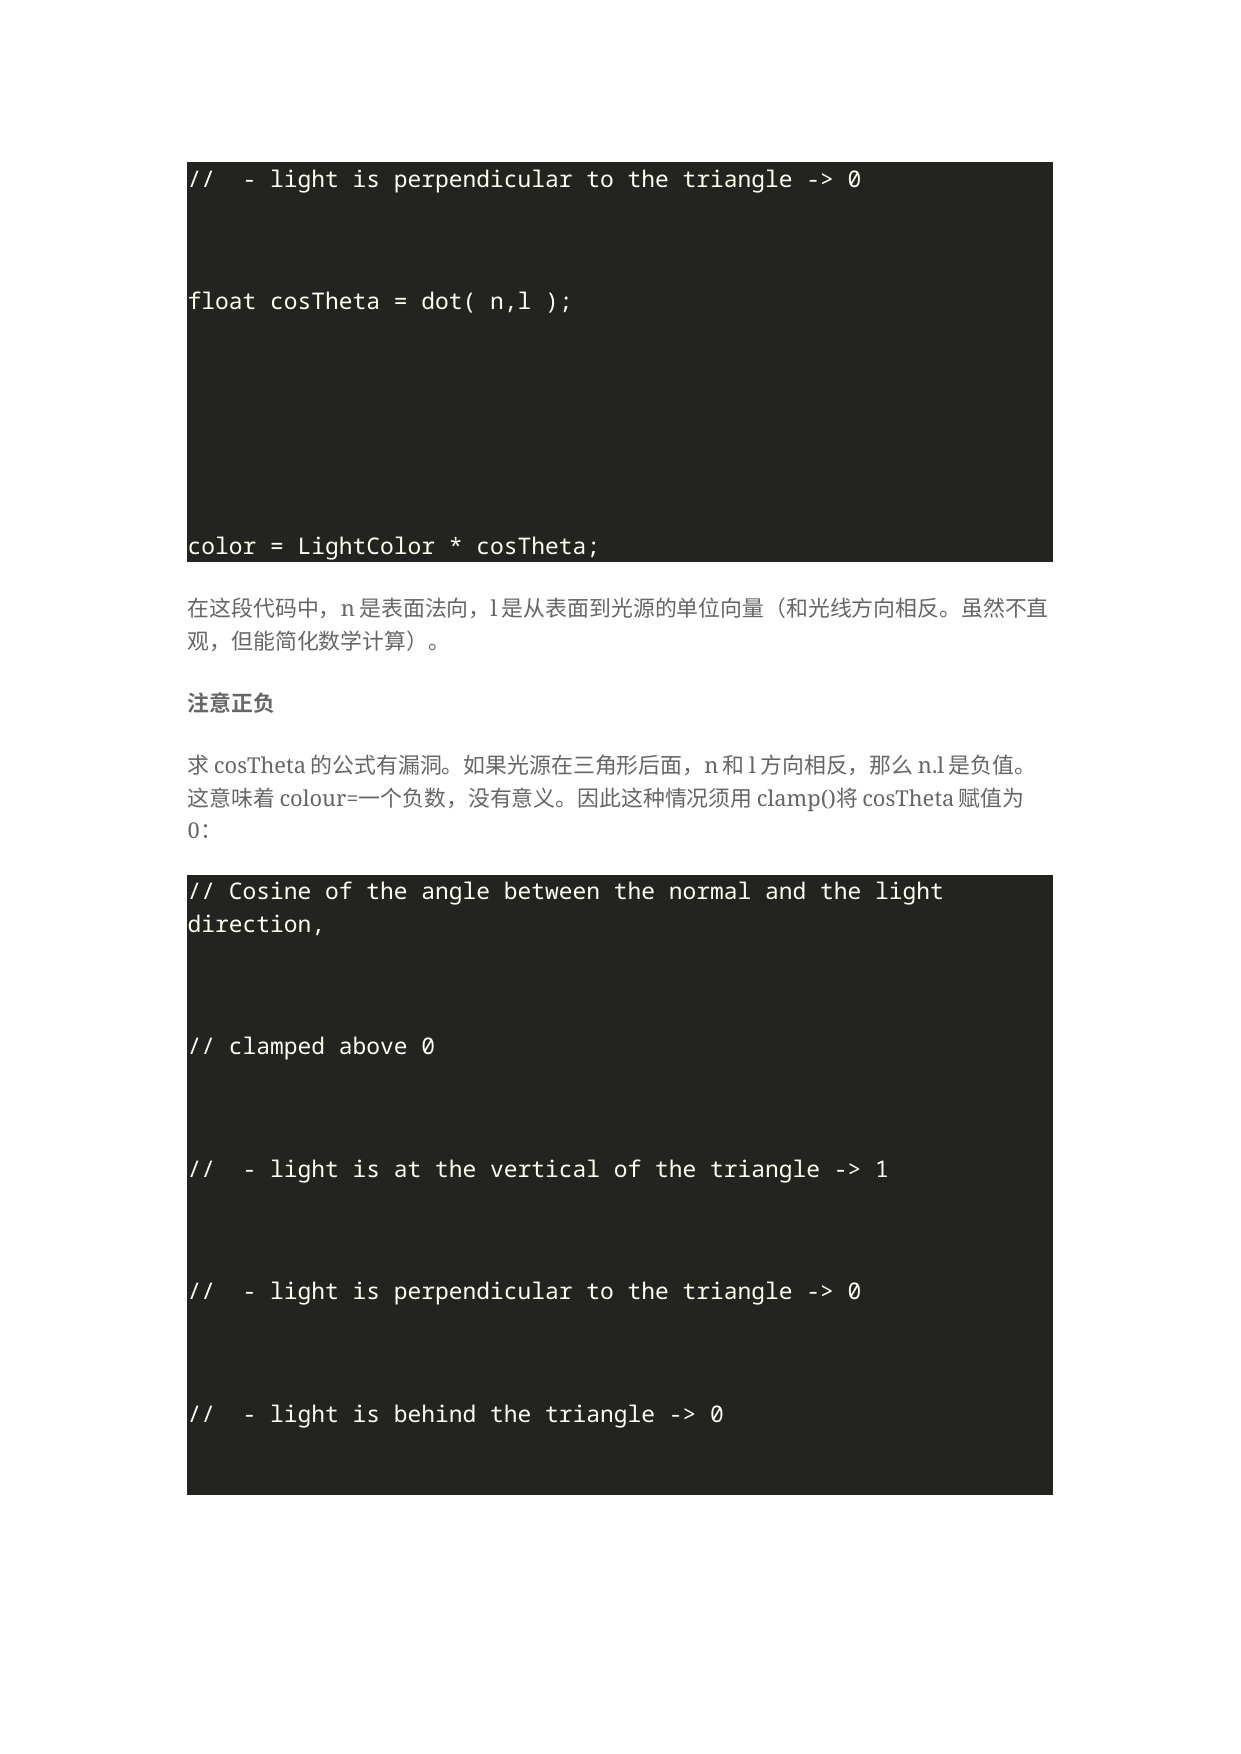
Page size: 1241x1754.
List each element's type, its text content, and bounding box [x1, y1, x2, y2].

text // - light is behind the triangle -> 0 [187, 1397, 1053, 1495]
text color = LightColor * cosTheta; [187, 529, 1053, 562]
text 求cosTheta的公式有漏洞。如果光源在三角形后面，n和l方向相反，那么n.l是负值。这意味着colour=一个负数，没有意义。因此这种情况须用clamp()将cosTheta赋值为0： [187, 748, 1053, 846]
text // Cosine of the angle between the normal and the light direction, [187, 875, 1053, 1005]
text // - light is perpendicular to the triangle -> 0 [187, 162, 1053, 259]
text // - light is perpendicular to the triangle -> 0 [187, 1275, 1053, 1372]
text float cosTheta = dot( n,l ); [187, 284, 1053, 382]
text // - light is at the vertical of the triangle -> 1 [187, 1152, 1053, 1250]
text 在这段代码中，n是表面法向，l是从表面到光源的单位向量（和光线方向相反。虽然不直观，但能简化数学计算）。 [187, 591, 1053, 656]
text // clamped above 0 [187, 1030, 1053, 1127]
subtitle 注意正负 [187, 685, 1053, 718]
